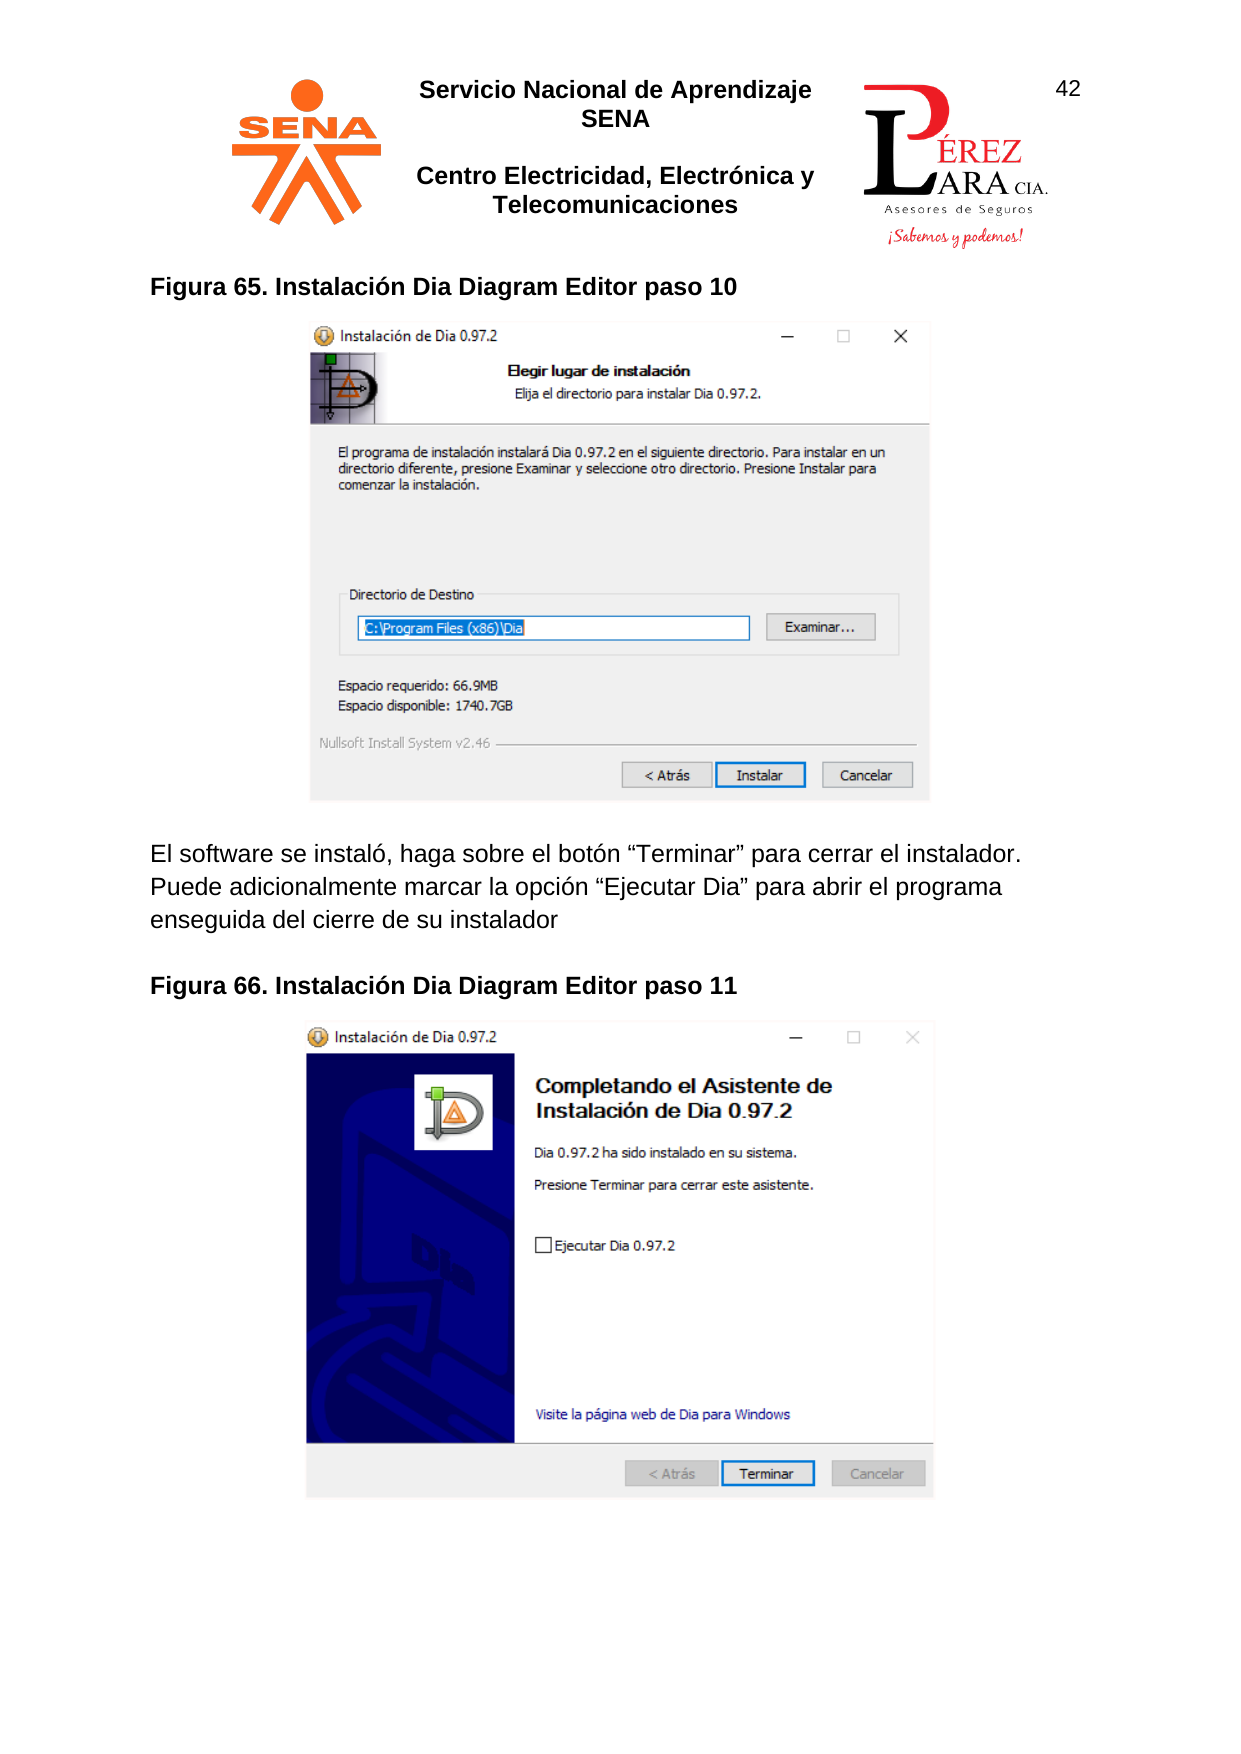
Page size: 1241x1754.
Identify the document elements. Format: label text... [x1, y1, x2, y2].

text Figura 65. Instalación Dia Diagram Editor paso 10 [150, 271, 1090, 300]
picture [857, 75, 1052, 264]
picture [308, 321, 932, 803]
picture [304, 1020, 936, 1500]
picture [231, 79, 382, 226]
text Figura 66. Instalación Dia Diagram Editor paso 11 [150, 971, 1090, 1000]
text El software se instaló, haga sobre el botón “Terminar” para cerrar el instalador. Puede adicionalmente marcar la opción “Ejecutar Dia” para abrir el programa enseguida del cierre de su instalador [150, 839, 1090, 934]
